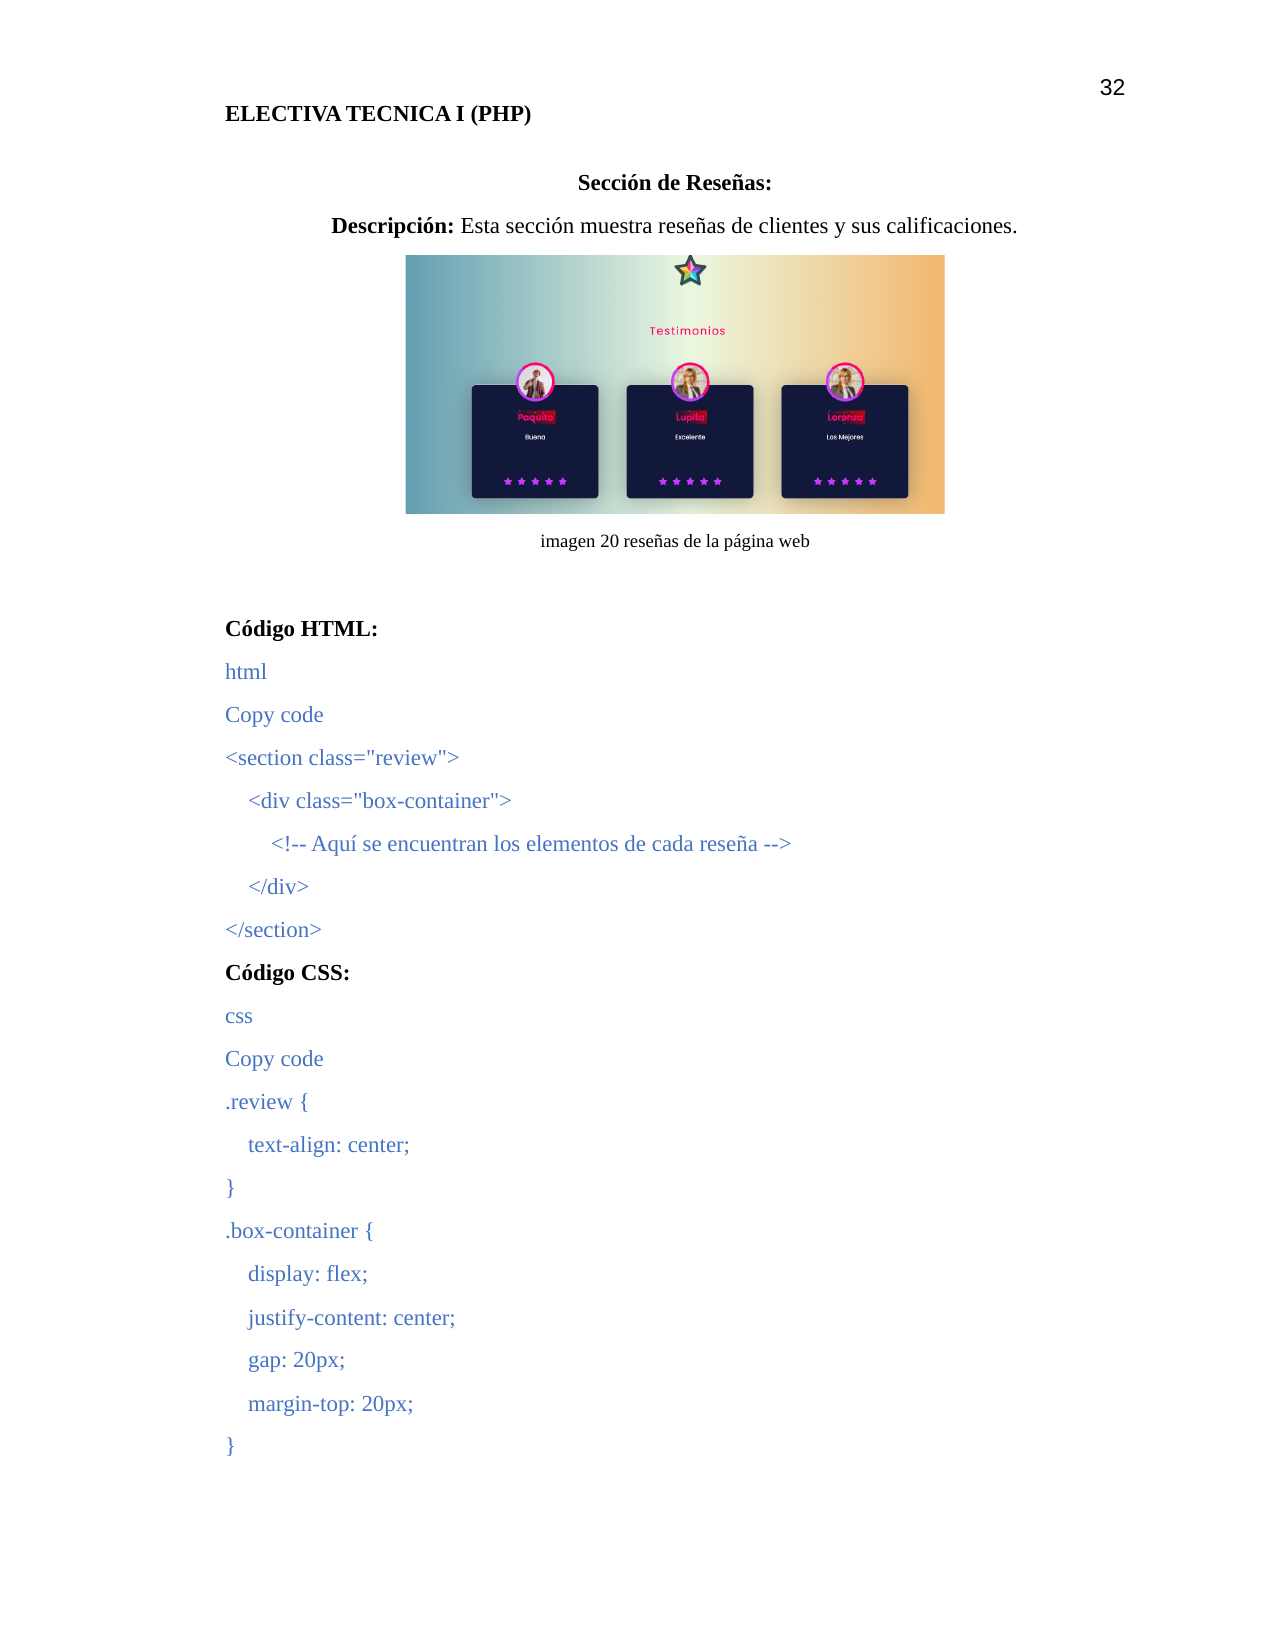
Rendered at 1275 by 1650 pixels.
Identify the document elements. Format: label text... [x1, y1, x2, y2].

text Copy code [150, 701, 1125, 728]
text css [150, 1002, 1125, 1029]
text justify-content: center; [150, 1303, 1125, 1330]
text Sección de Reseñas: [150, 169, 1125, 196]
text Código CSS: [150, 959, 1125, 986]
text .review { [150, 1088, 1125, 1115]
text margin-top: 20px; [150, 1389, 1125, 1416]
text html [150, 658, 1125, 684]
text </section> [150, 916, 1125, 943]
text } [150, 1433, 1125, 1459]
text <!-- Aquí se encuentran los elementos de cada reseña --> [150, 830, 1125, 857]
text <section class="review"> [150, 744, 1125, 771]
text .box-container { [150, 1217, 1125, 1244]
text </div> [150, 873, 1125, 900]
text display: flex; [150, 1261, 1125, 1287]
text Código HTML: [150, 615, 1125, 642]
picture [405, 255, 945, 514]
text Copy code [150, 1045, 1125, 1072]
text gap: 20px; [150, 1347, 1125, 1373]
text text-align: center; [150, 1131, 1125, 1158]
text <div class="box-container"> [150, 787, 1125, 814]
text Descripción: Esta sección muestra reseñas de clientes y sus calificaciones. [150, 212, 1125, 238]
text imagen 20 reseñas de la página web [150, 530, 1125, 551]
text } [150, 1174, 1125, 1201]
